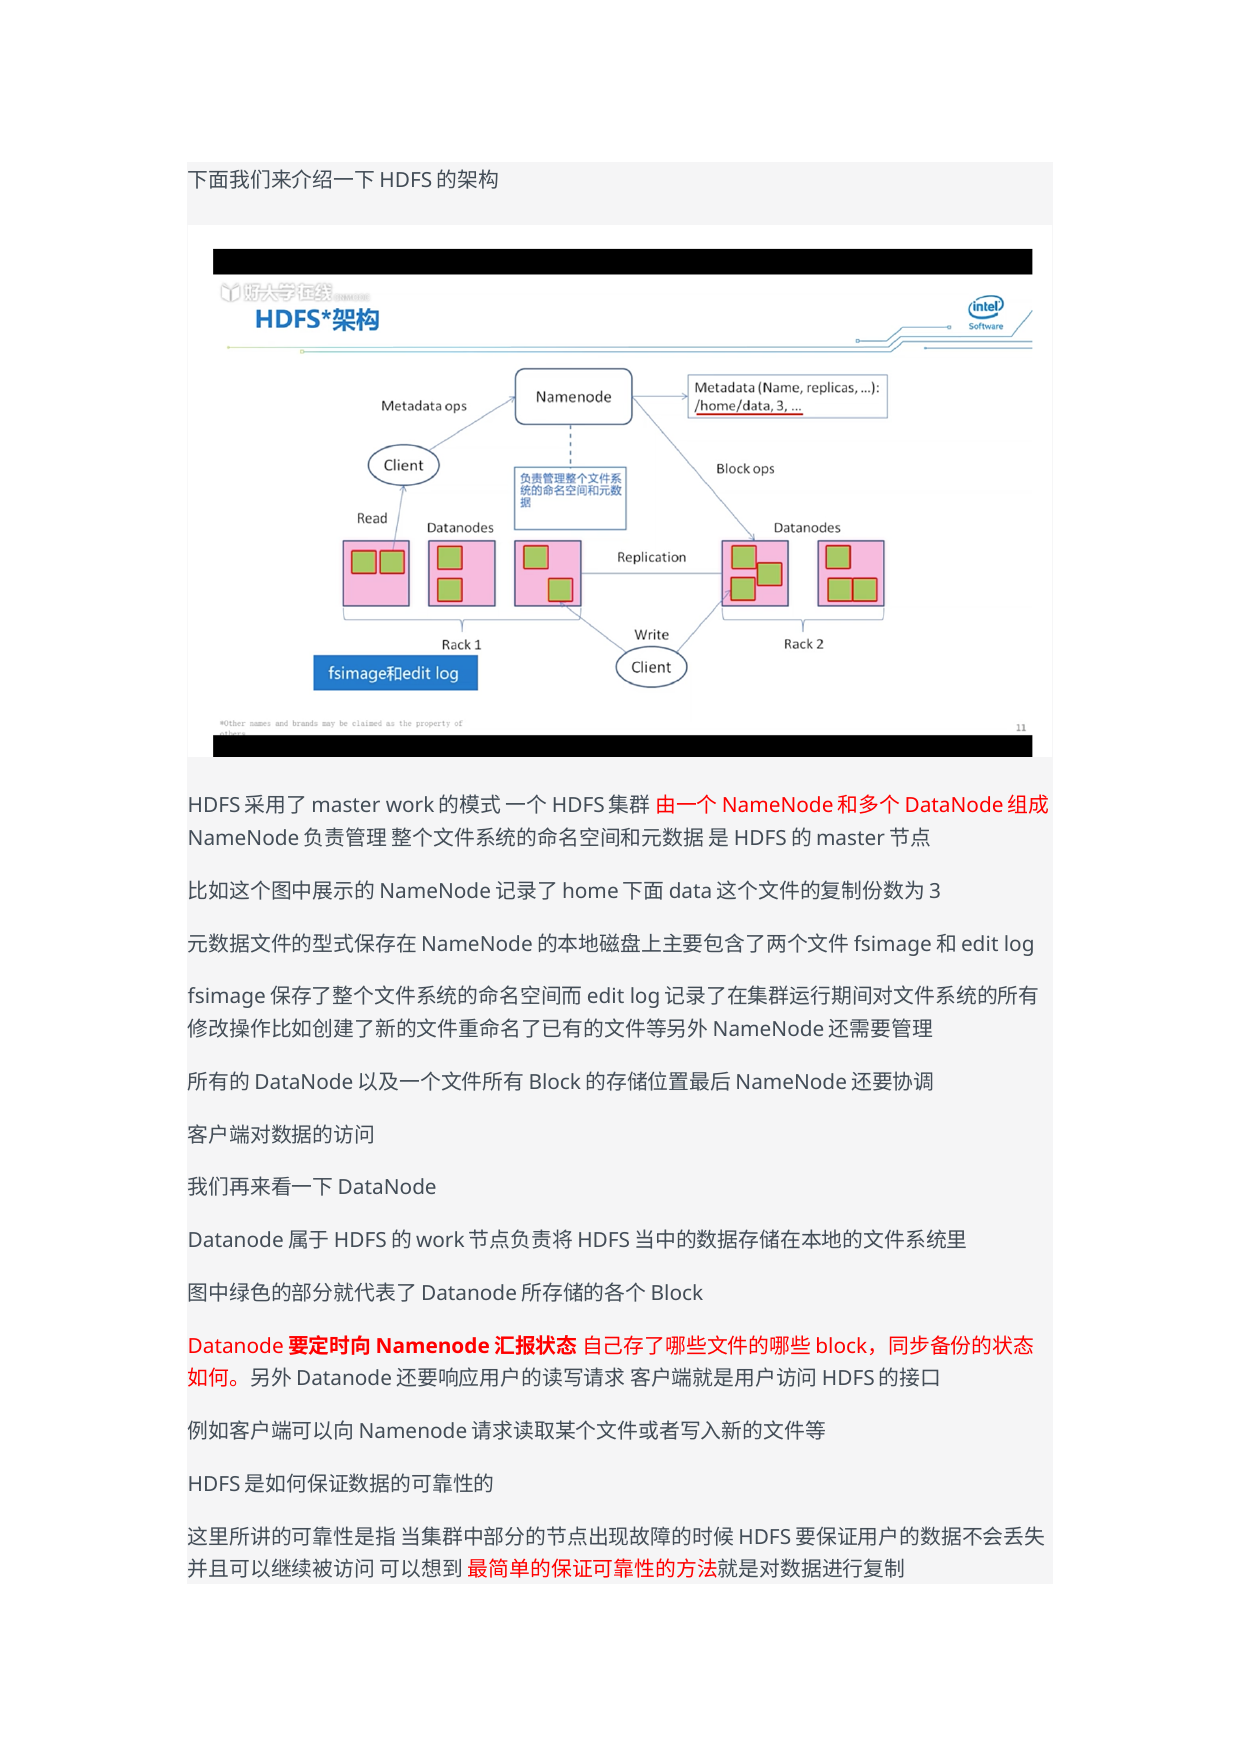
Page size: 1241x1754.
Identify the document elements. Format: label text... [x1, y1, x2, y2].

text Datanode属于HDFS的work节点负责将HDFS当中的数据存储在本地的文件系统里 [187, 1222, 1053, 1255]
text 图中绿色的部分就代表了Datanode所存储的各个Block [187, 1275, 1053, 1308]
text 下面我们来介绍一下HDFS的架构 [187, 162, 1053, 194]
text 例如客户端可以向Namenode请求读取某个文件或者写入新的文件等 [187, 1413, 1053, 1446]
picture [187, 225, 1053, 757]
text HDFS采用了master work的模式 一个HDFS集群 由一个NameNode和多个DataNode组成 NameNode负责管理 整个文件系统的命名空间和元数据 是HDFS的master节点 [187, 788, 1053, 853]
text 元数据文件的型式保存在NameNode的本地磁盘上主要包含了两个文件fsimage和edit log [187, 926, 1053, 958]
text 我们再来看一下DataNode [187, 1169, 1053, 1202]
text fsimage保存了整个文件系统的命名空间而edit log记录了在集群运行期间对文件系统的所有修改操作比如创建了新的文件重命名了已有的文件等另外NameNode还需要管理 [187, 978, 1053, 1043]
text HDFS是如何保证数据的可靠性的 [187, 1466, 1053, 1498]
text Datanode要定时向Namenode汇报状态 自己存了哪些文件的哪些block，同步备份的状态如何。另外Datanode还要响应用户的读写请求 客户端就是用户访问HDFS的接口 [187, 1328, 1053, 1393]
text 客户端对数据的访问 [187, 1117, 1053, 1149]
text 这里所讲的可靠性是指 当集群中部分的节点出现故障的时候HDFS要保证用户的数据不会丢失 并且可以继续被访问 可以想到 最简单的保证可靠性的方法就是对数据进行复制 [187, 1519, 1053, 1584]
text 比如这个图中展示的NameNode记录了home下面data这个文件的复制份数为3 [187, 873, 1053, 905]
text 所有的DataNode以及一个文件所有Block的存储位置最后NameNode还要协调 [187, 1064, 1053, 1096]
